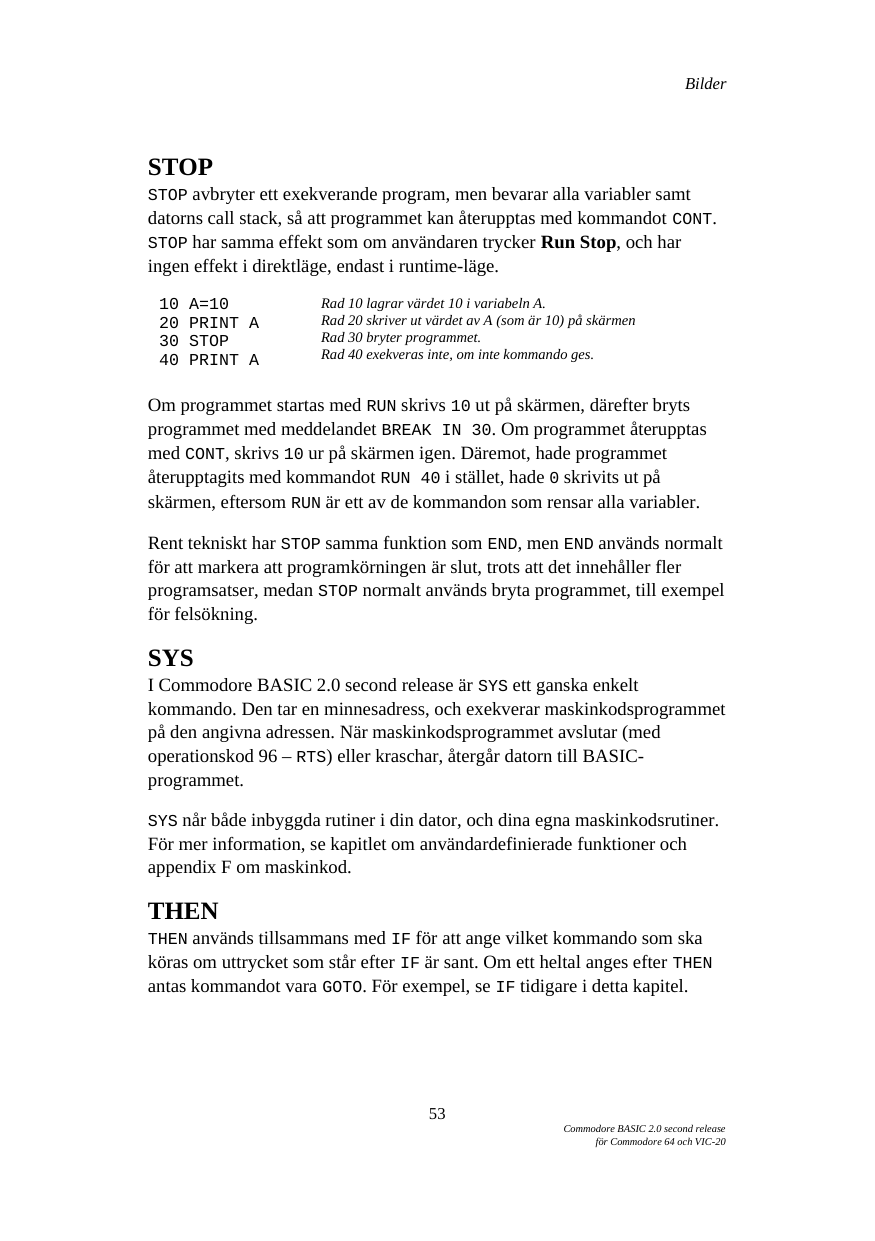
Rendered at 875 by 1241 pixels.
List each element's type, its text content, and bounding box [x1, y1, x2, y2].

table_header 10 A=10 20 PRINT A 30 STOP 40 PRINT A [148, 295, 309, 371]
text Om programmet startas med RUN skrivs 10 ut på skärmen, därefter bryts programmet med meddelandet BREAK IN 30. Om programmet återupptas med CONT, skrivs 10 ur på skärmen igen. Däremot, hade programmet återupptagits med kommandot RUN 40 i stället, hade 0 skrivits ut på skärmen, eftersom RUN är ett av de kommandon som rensar alla variabler. [148, 371, 726, 513]
subtitle SYS [148, 643, 726, 672]
table_header Rad 10 lagrar värdet 10 i variabeln A. Rad 20 skriver ut värdet av A (som är 10) på skärmen Rad 30 bryter programmet. Rad 40 exekveras inte, om inte kommando ges. [310, 295, 725, 371]
subtitle THEN [148, 896, 726, 925]
subtitle STOP [148, 152, 726, 181]
text SYS når både inbyggda rutiner i din dator, och dina egna maskinkodsrutiner. För mer information, se kapitlet om användardefinierade funktioner och appendix F om maskinkod. [148, 809, 726, 878]
text THEN används tillsammans med IF för att ange vilket kommando som ska köras om uttrycket som står efter IF är sant. Om ett heltal anges efter THEN antas kommandot vara GOTO. För exempel, se IF tidigare i detta kapitel. [148, 927, 726, 998]
text Rent tekniskt har STOP samma funktion som END, men END används normalt för att markera att programkörningen är slut, trots att det innehåller fler programsatser, medan STOP normalt används bryta programmet, till exempel för felsökning. [148, 532, 726, 625]
text I Commodore BASIC 2.0 second release är SYS ett ganska enkelt kommando. Den tar en minnesadress, och exekverar maskinkodsprogrammet på den angivna adressen. När maskinkodsprogrammet avslutar (med operationskod 96 – RTS) eller kraschar, återgår datorn till BASIC-programmet. [148, 674, 726, 790]
text STOP avbryter ett exekverande program, men bevarar alla variabler samt datorns call stack, så att programmet kan återupptas med kommandot CONT. STOP har samma effekt som om användaren trycker Run Stop, och har ingen effekt i direktläge, endast i runtime-läge. [148, 183, 726, 277]
